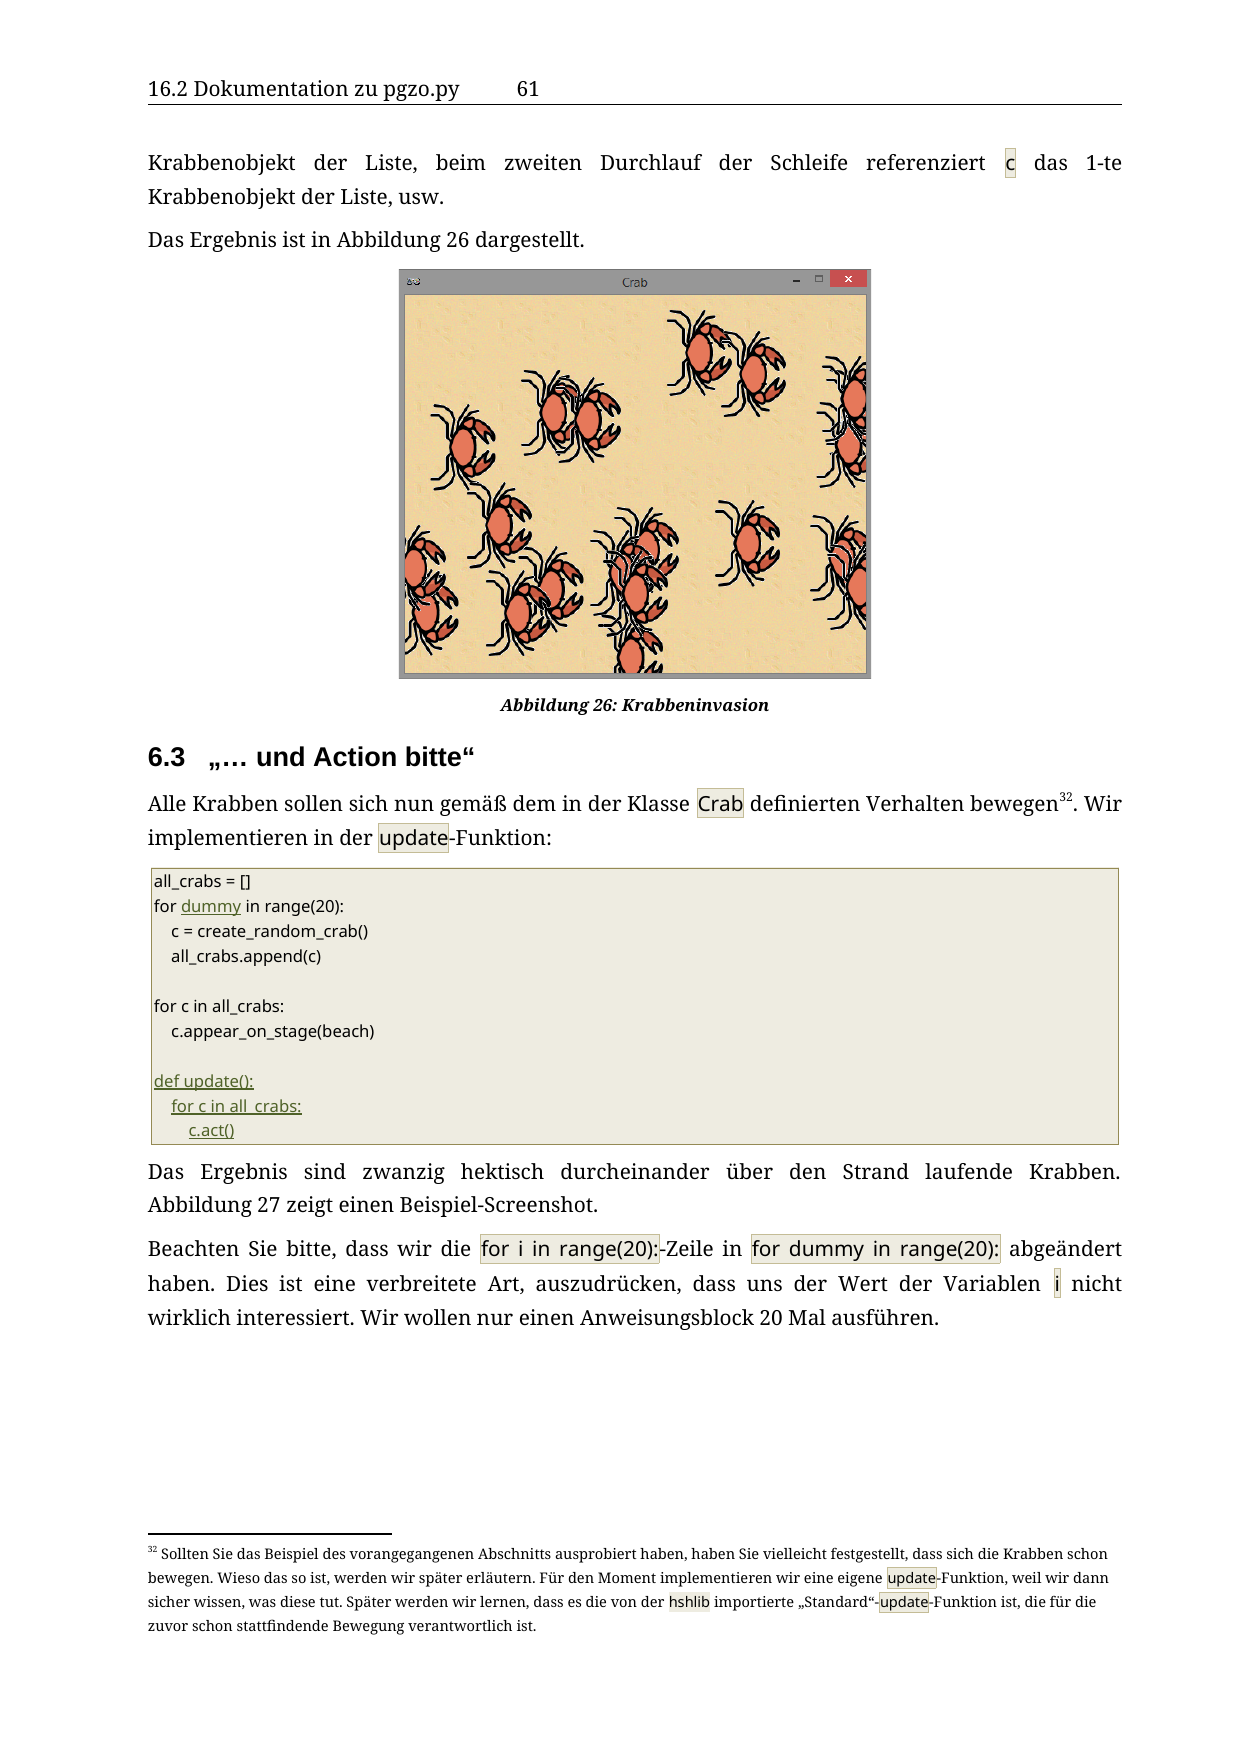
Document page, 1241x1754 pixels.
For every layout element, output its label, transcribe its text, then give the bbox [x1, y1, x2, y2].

text Abbildung 26: Krabbeninvasion [148, 694, 1122, 716]
text for c in all_crabs: [152, 1092, 1118, 1116]
text all_crabs = [] [152, 869, 1118, 892]
text Beachten Sie bitte, dass wir die for i in range(20):-Zeile in for dummy in range(20): abgeändert haben. Dies ist eine verbreitete Art, auszudrücken, dass uns der Wert der Variablen i nicht wirklich interessiert. Wir wollen nur einen Anweisungsblock 20 Mal ausführen. [148, 1234, 1122, 1331]
text c = create_random_crab() [152, 917, 1118, 942]
text c.appear_on_stage(beach) [152, 1017, 1118, 1042]
subtitle „… und Action bitte“ [148, 741, 1122, 772]
picture [398, 269, 872, 679]
text for c in all_crabs: [152, 992, 1118, 1017]
text c.act() [152, 1116, 1118, 1144]
text Alle Krabben sollen sich nun gemäß dem in der Klasse Crab definierten Verhalten bewegen. Wir implementieren in der update-Funktion: [148, 788, 1122, 852]
text Das Ergebnis sind zwanzig hektisch durcheinander über den Strand laufende Krabben. Abbildung 27 zeigt einen Beispiel-Screenshot. [148, 1157, 1122, 1219]
text Das Ergebnis ist in Abbildung 26 dargestellt. [148, 226, 1122, 254]
text all_crabs.append(c) [152, 942, 1118, 967]
text for dummy in range(20): [152, 892, 1118, 917]
text def update(): [152, 1067, 1118, 1092]
